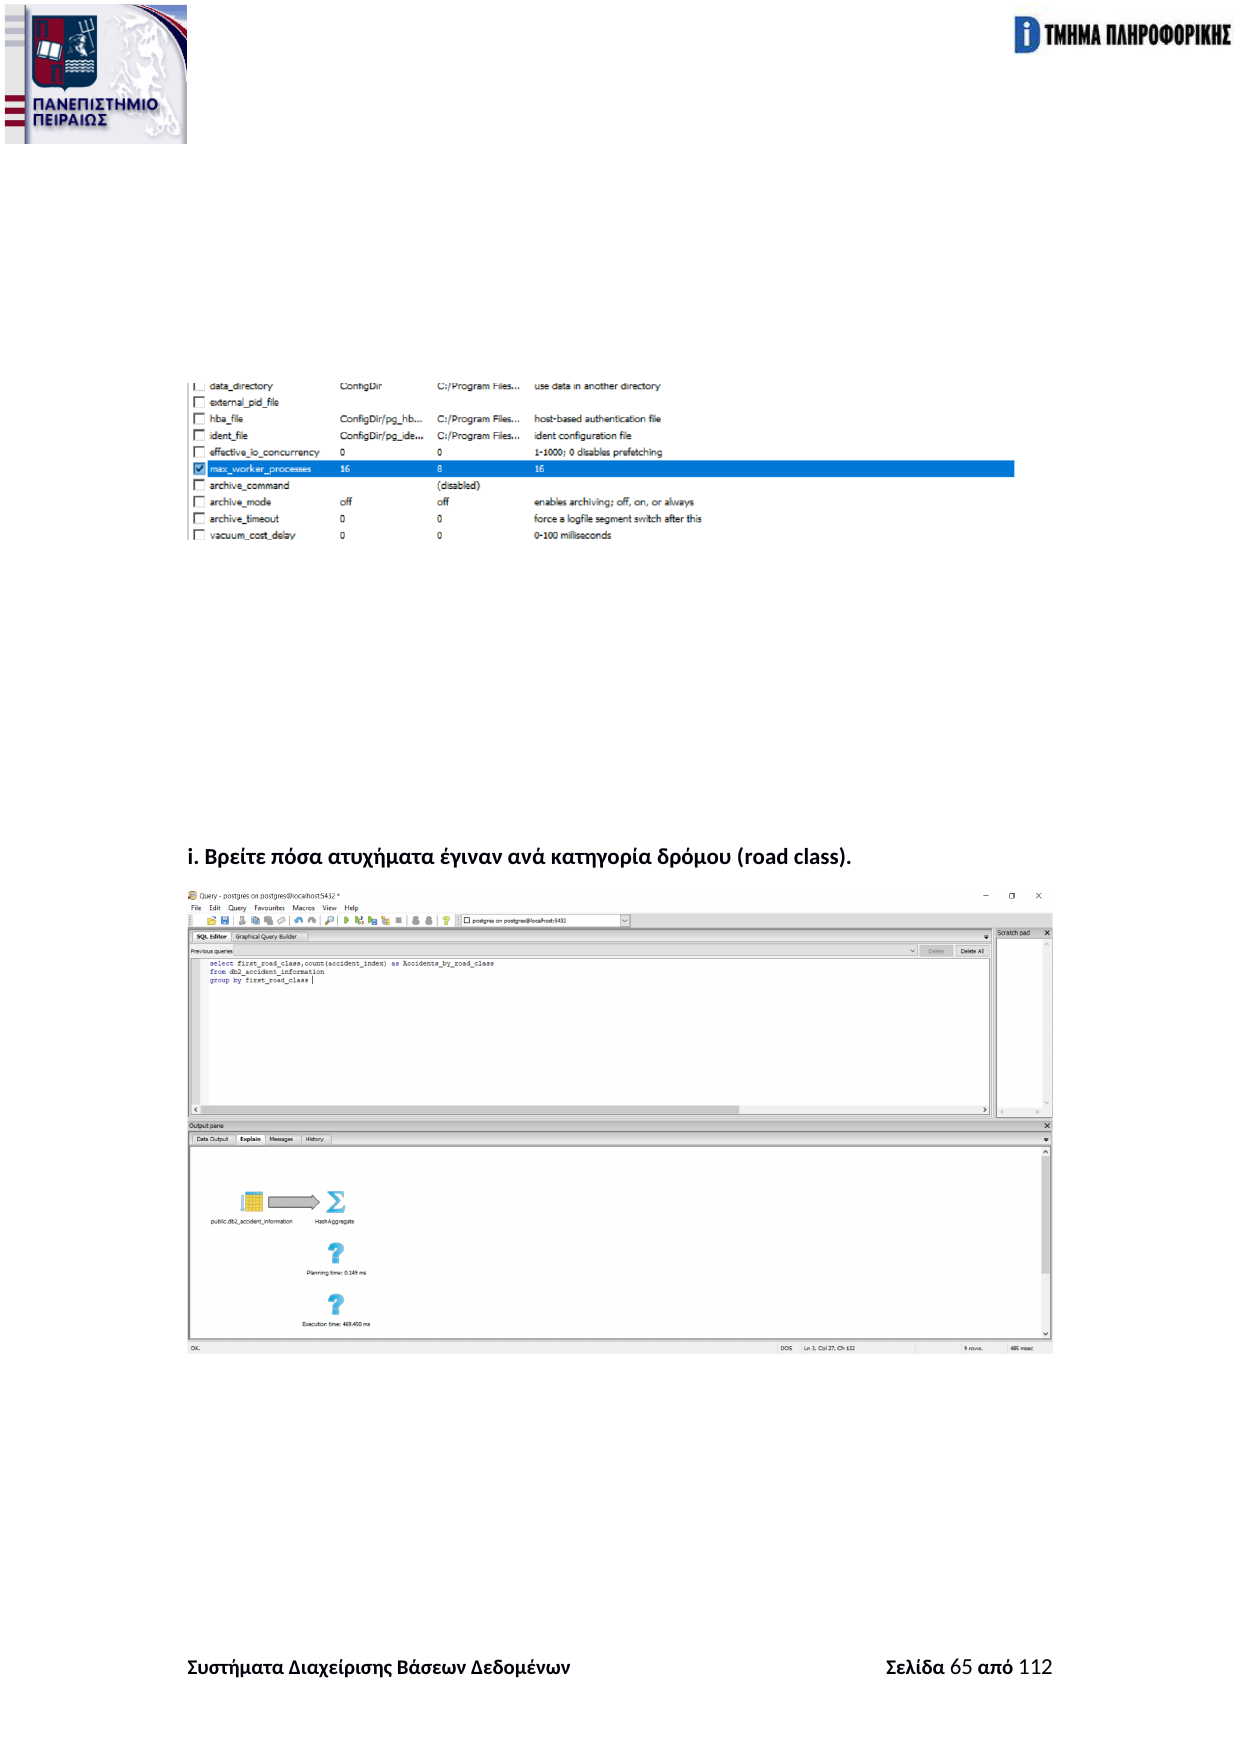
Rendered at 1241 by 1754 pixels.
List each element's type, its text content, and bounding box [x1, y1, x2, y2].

text i. Βρείτε πόσα ατυχήματα έγιναν ανά κατηγορία δρόμου (road class). [187, 842, 1053, 870]
picture [1012, 4, 1234, 67]
picture [4, 4, 187, 144]
picture [187, 383, 1053, 540]
picture [187, 889, 1053, 1354]
